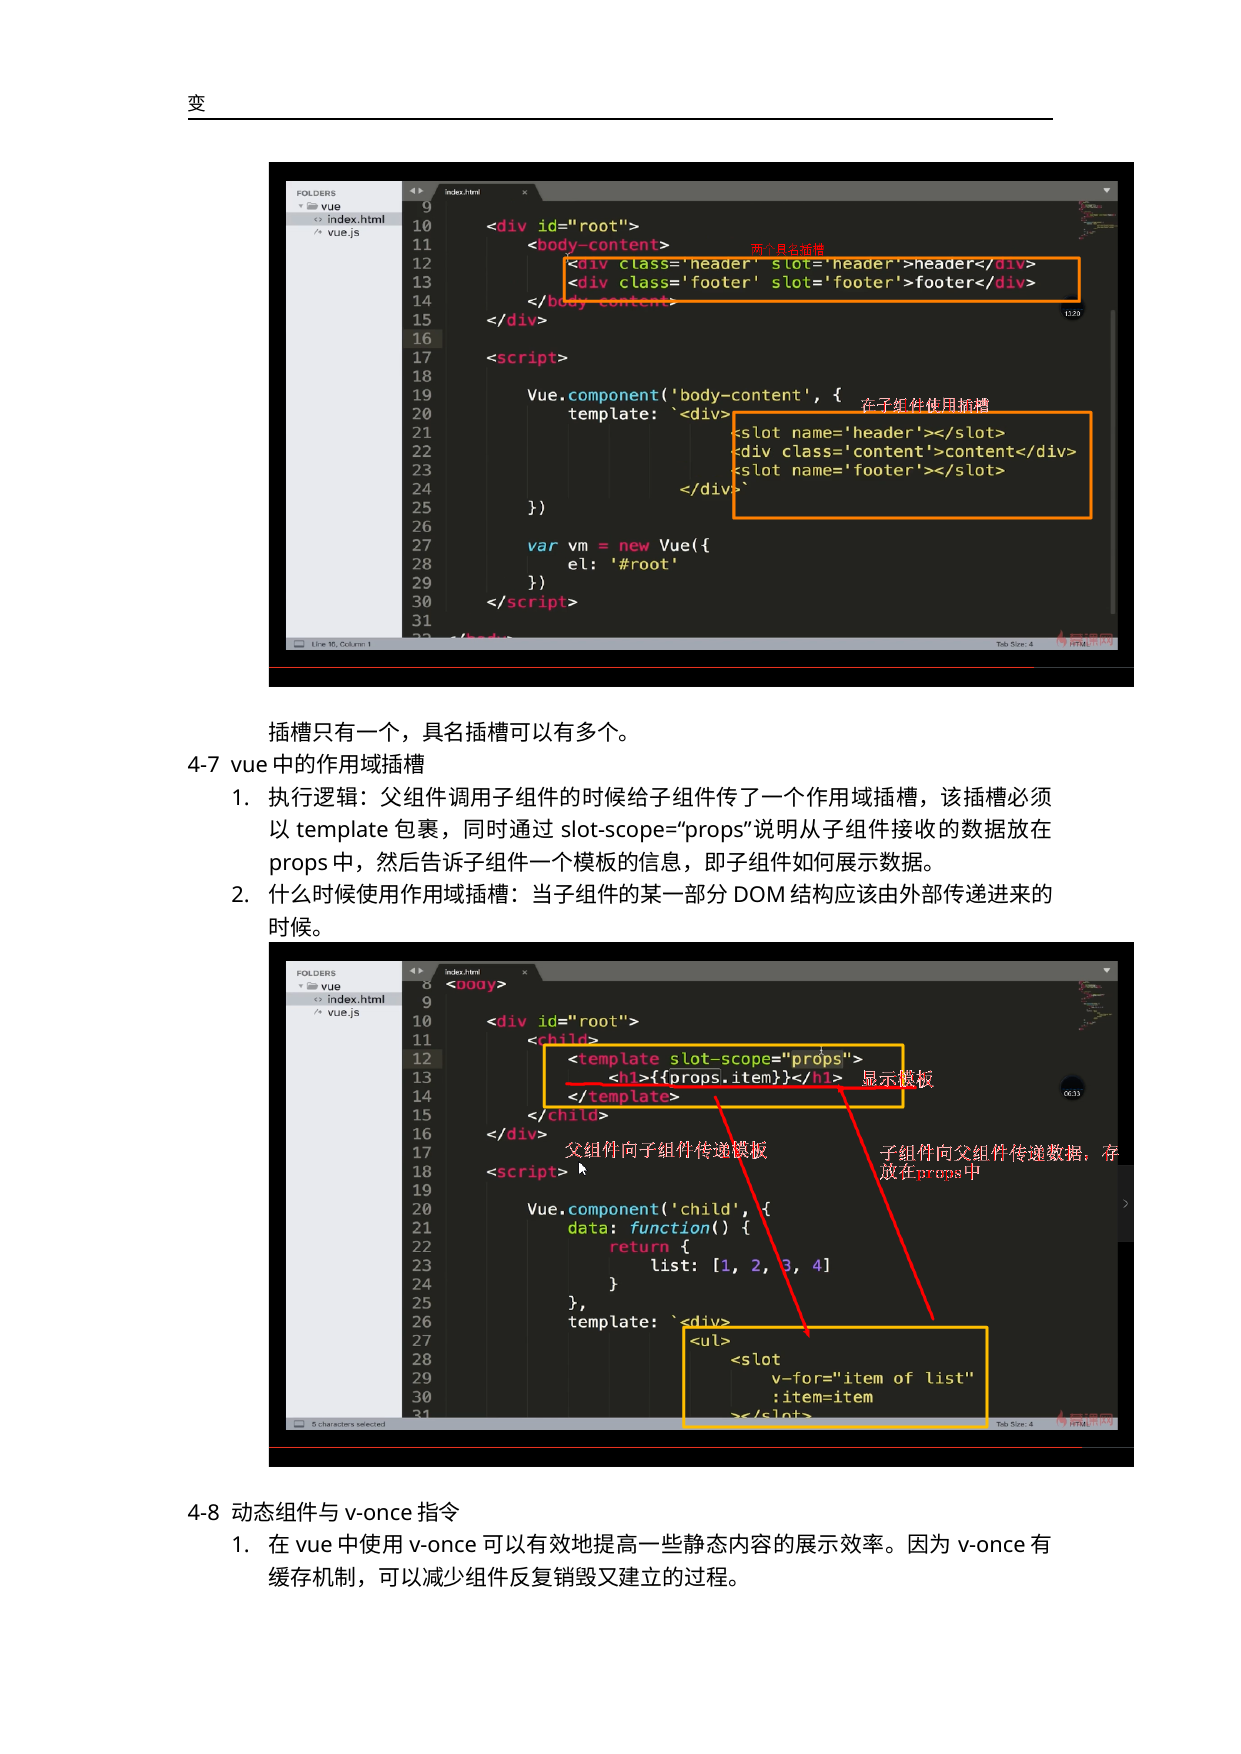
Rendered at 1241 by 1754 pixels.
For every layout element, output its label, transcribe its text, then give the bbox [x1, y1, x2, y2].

list 执行逻辑：父组件调用子组件的时候给子组件传了一个作用域插槽，该插槽必须以template包裹，同时通过slot-scope=“props”说明从子组件接收的数据放在props中，然后告诉子组件一个模板的信息，即子组件如何展示数据。 [231, 779, 1053, 877]
list 什么时候使用作用域插槽：当子组件的某一部分DOM结构应该由外部传递进来的时候。 [231, 877, 1053, 942]
text 4-8 动态组件与v-once指令 [187, 1494, 1053, 1527]
picture [268, 942, 1134, 1467]
list 插槽只有一个，具名插槽可以有多个。 [269, 714, 1053, 747]
list 在vue中使用v-once可以有效地提高一些静态内容的展示效率。因为v-once有缓存机制，可以减少组件反复销毁又建立的过程。 [231, 1527, 1053, 1592]
picture [268, 162, 1134, 687]
text 4-7 vue中的作用域插槽 [187, 747, 1053, 779]
